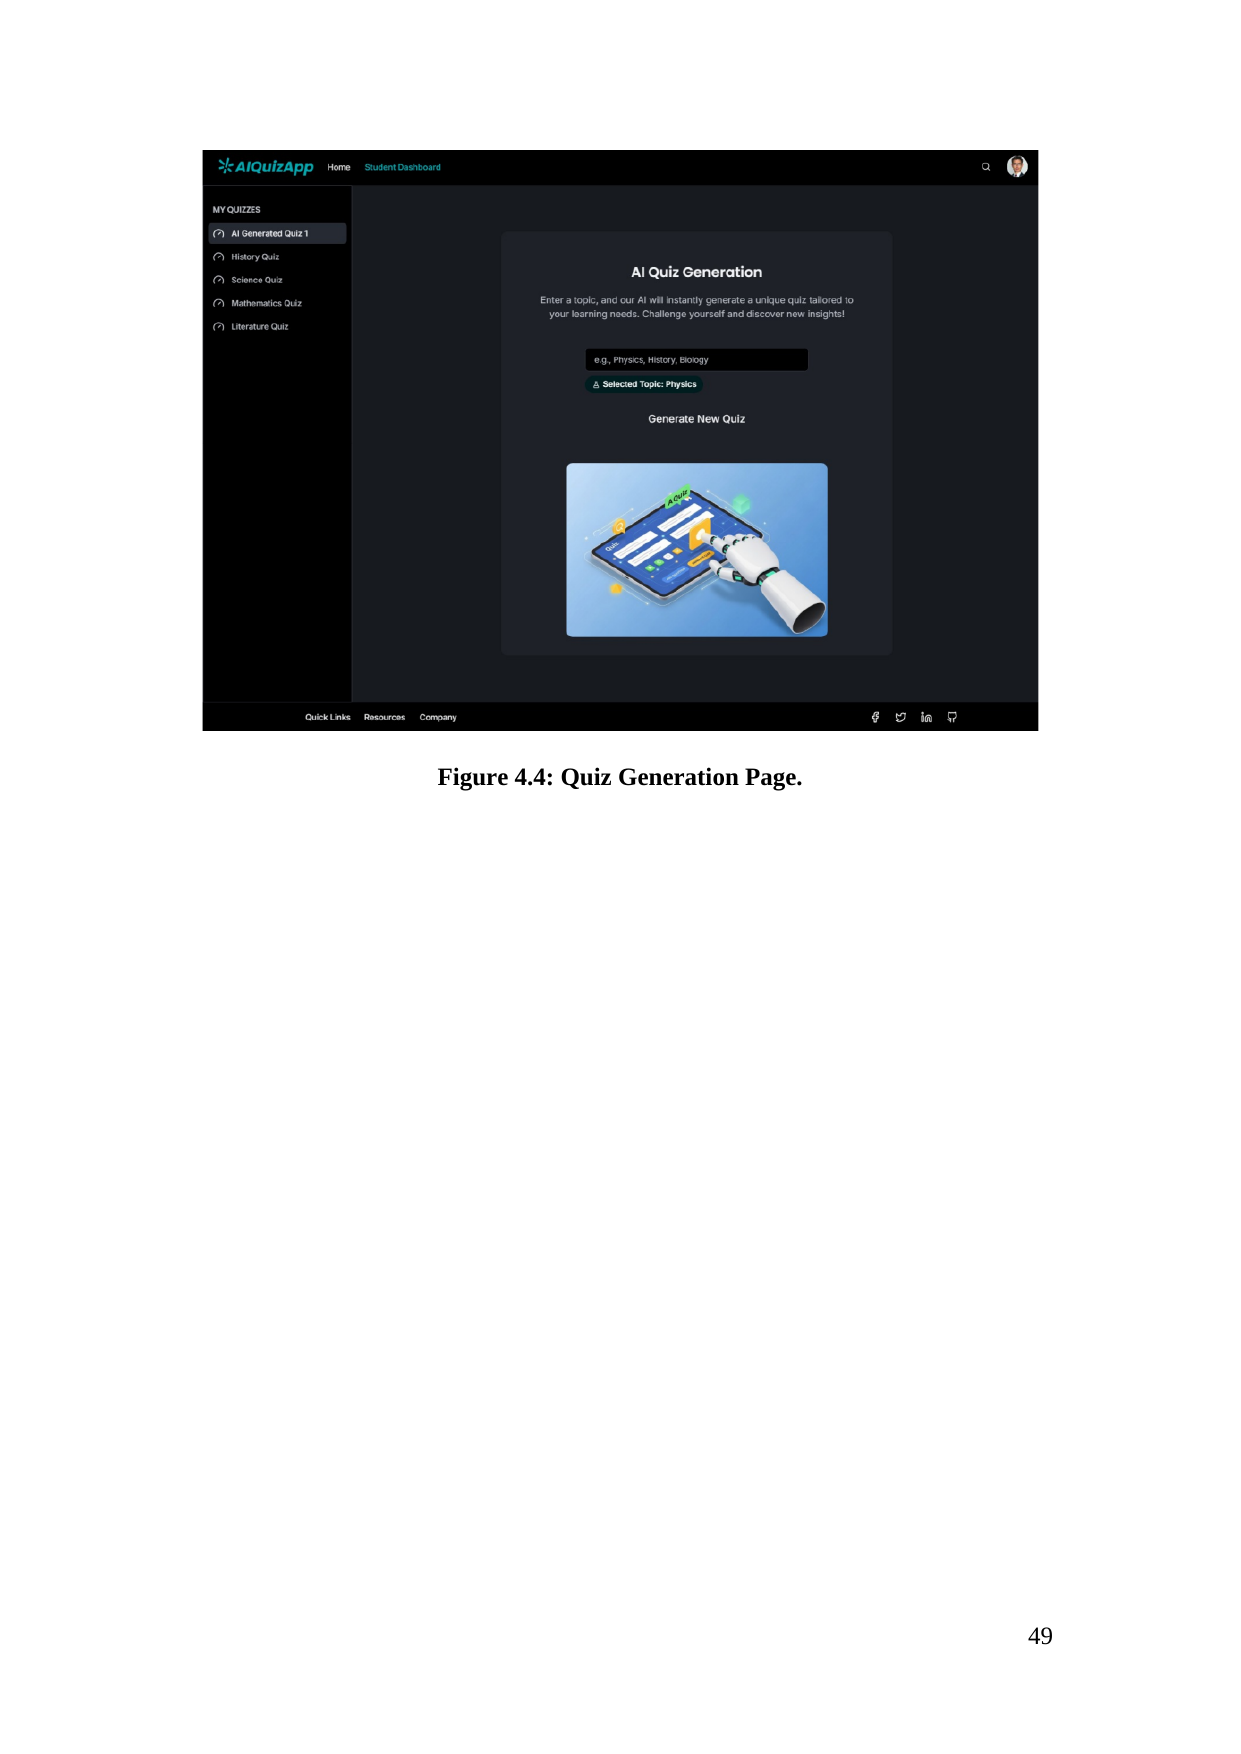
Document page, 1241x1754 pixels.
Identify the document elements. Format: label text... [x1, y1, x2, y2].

text Figure 4.4: Quiz Generation Page. [187, 762, 1053, 790]
picture [201, 150, 1039, 731]
